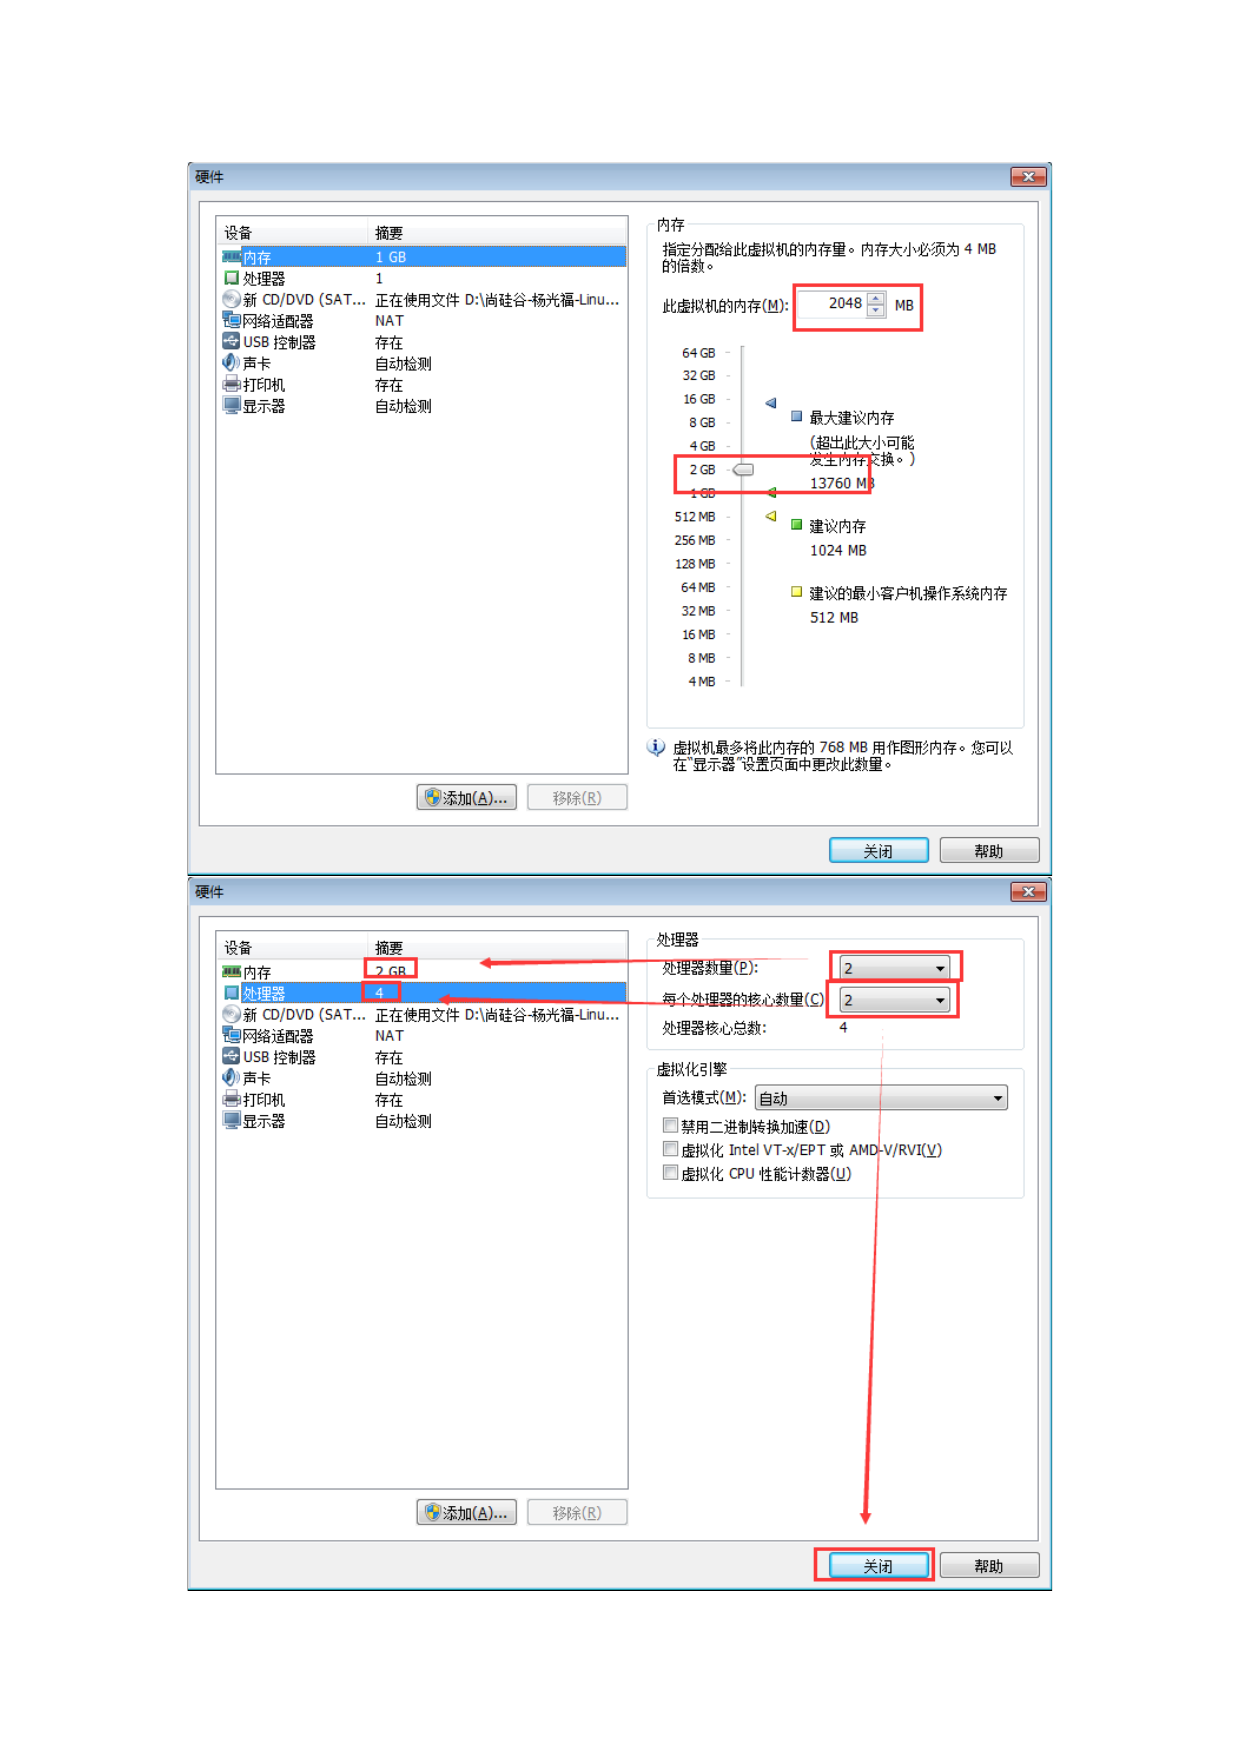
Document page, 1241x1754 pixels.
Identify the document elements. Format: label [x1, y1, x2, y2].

picture [187, 162, 1053, 876]
picture [187, 877, 1053, 1591]
